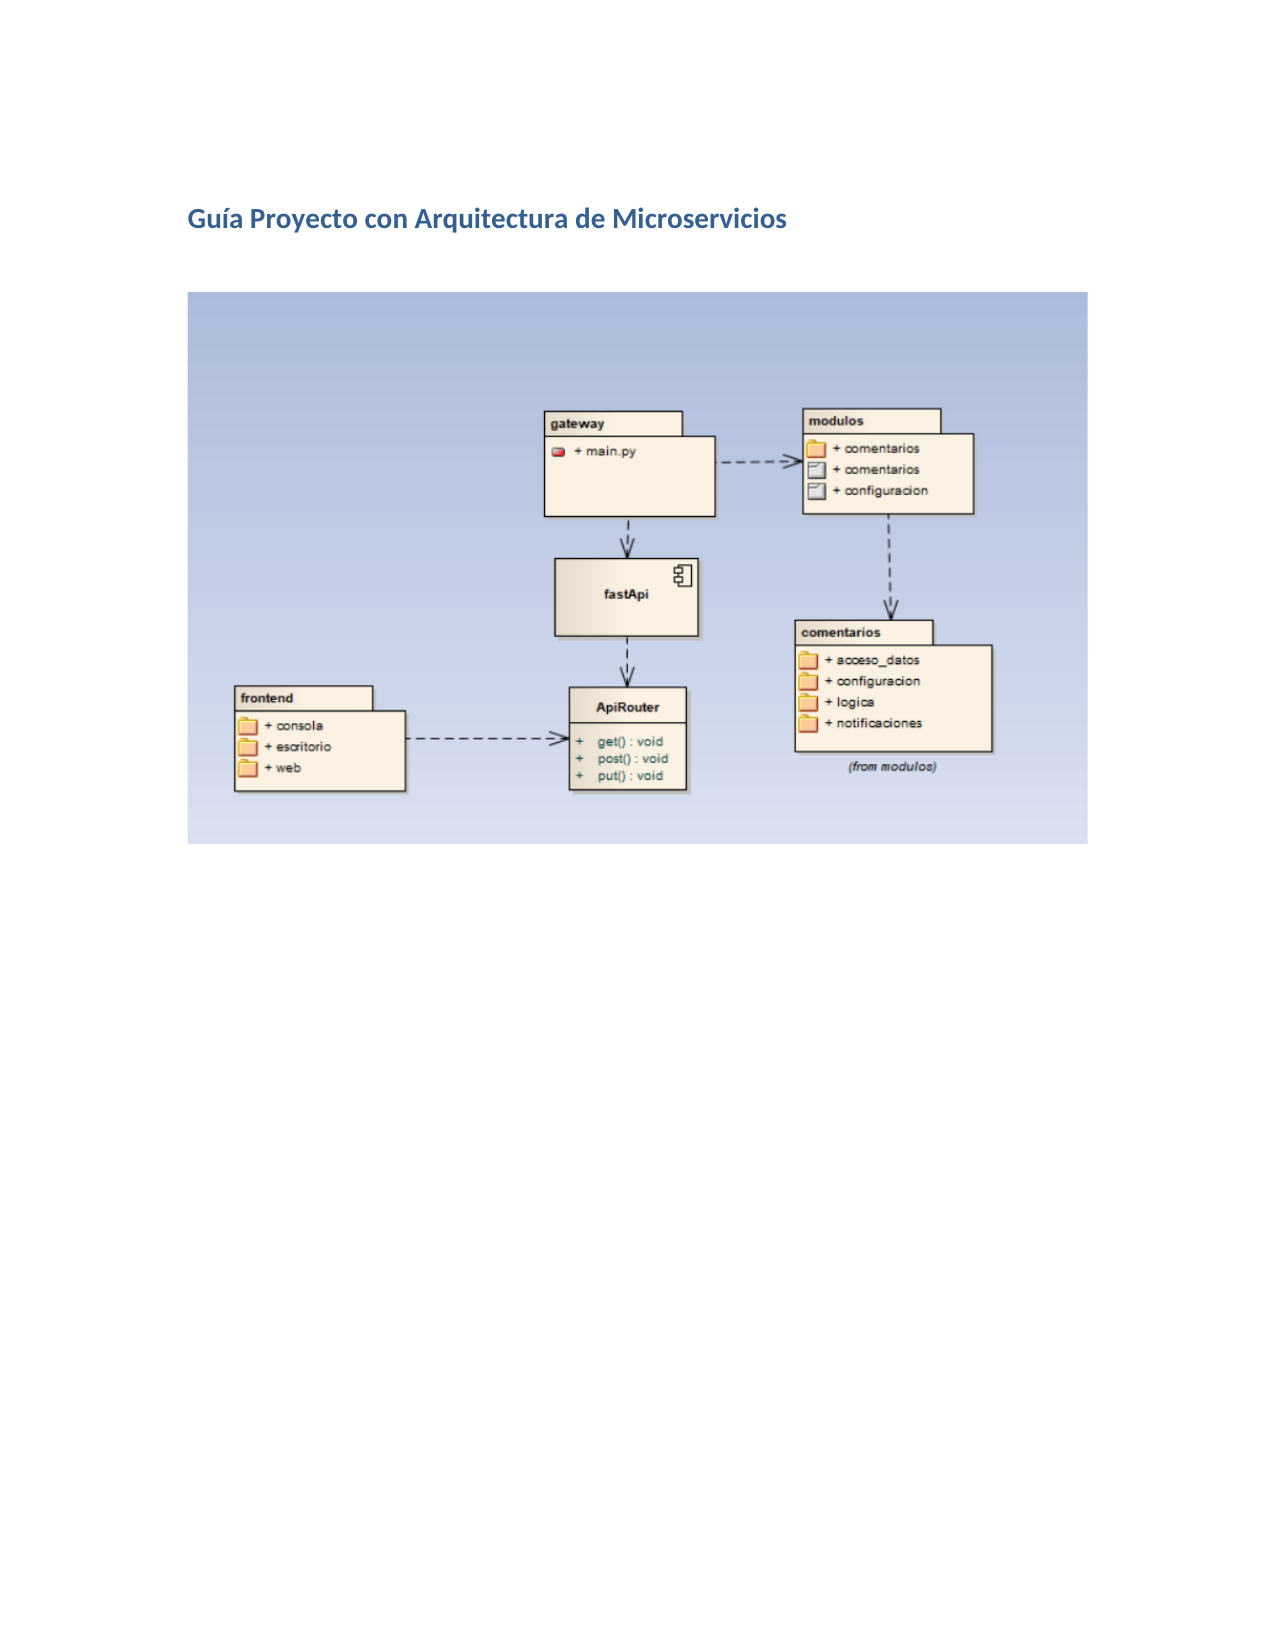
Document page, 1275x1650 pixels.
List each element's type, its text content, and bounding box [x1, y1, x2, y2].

picture [187, 292, 1088, 844]
subtitle Guía Proyecto con Arquitectura de Microservicios [187, 200, 1087, 236]
